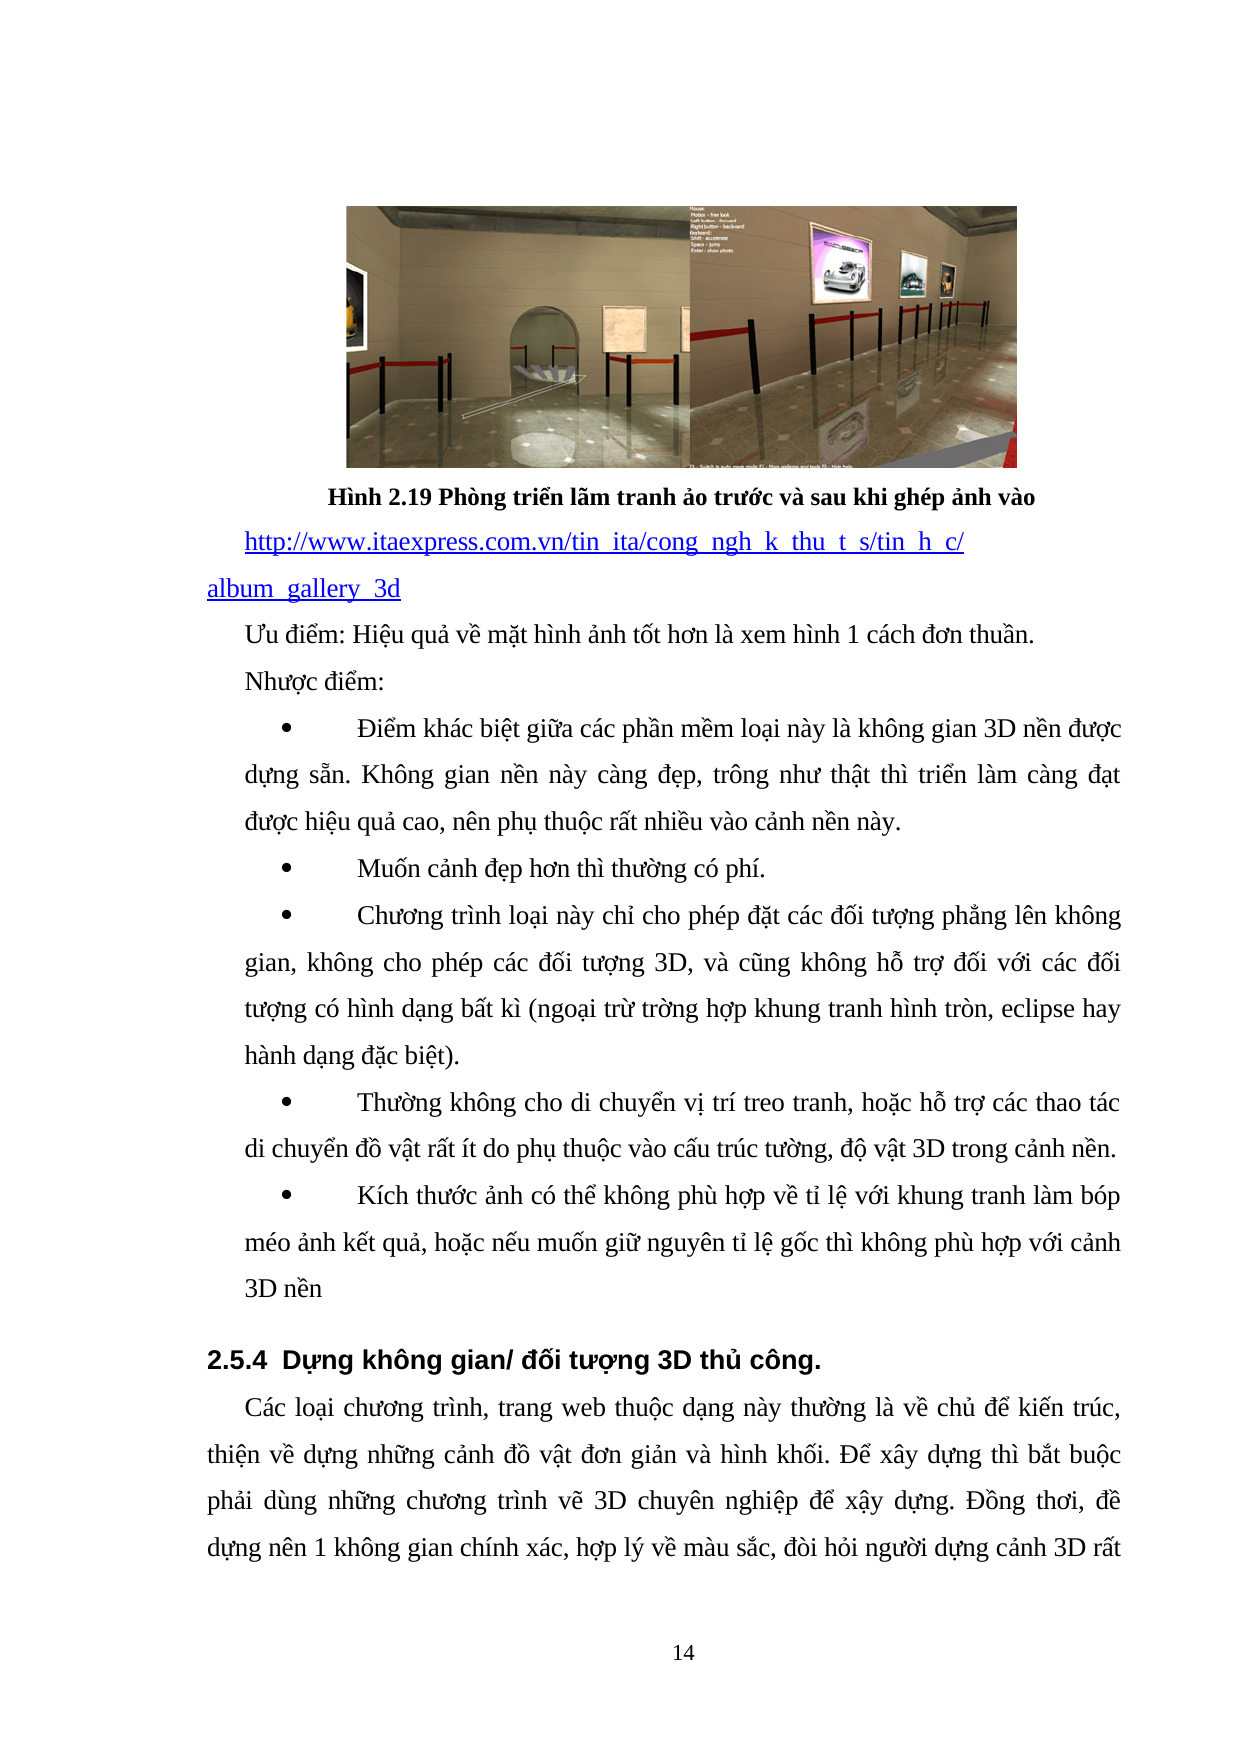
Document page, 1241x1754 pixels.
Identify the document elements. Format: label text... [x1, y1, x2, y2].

text Muốn cảnh đẹp hơn thì thường có phí. [244, 852, 1122, 883]
picture [346, 206, 1017, 468]
text Chương trình loại này chỉ cho phép đặt các đối tượng phẳng lên không gian, không cho phép các đối tượng 3D, và cũng không hỗ trợ đối với các đối tượng có hình dạng bất kì (ngoại trừ trờng hợp khung tranh hình tròn, eclipse hay hành dạng đặc biệt). [244, 899, 1122, 1070]
text Nhược điểm: [207, 665, 1122, 696]
text Thường không cho di chuyển vị trí treo tranh, hoặc hỗ trợ các thao tác di chuyển đồ vật rất ít do phụ thuộc vào cấu trúc tường, độ vật 3D trong cảnh nền. [244, 1086, 1122, 1163]
text http://www.itaexpress.com.vn/tin_ita/cong_ngh_k_thu_t_s/tin_h_c/album_gallery_3d [207, 525, 1122, 603]
text Kích thước ảnh có thể không phù hợp về tỉ lệ với khung tranh làm bóp méo ảnh kết quả, hoặc nếu muốn giữ nguyên tỉ lệ gốc thì không phù hợp với cảnh 3D nền [244, 1179, 1122, 1304]
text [207, 1391, 1122, 1562]
subtitle Dựng không gian/ đối tượng 3D thủ công. [207, 1344, 1122, 1375]
text Ưu điểm: Hiệu quả về mặt hình ảnh tốt hơn là xem hình 1 cách đơn thuần. [207, 618, 1122, 650]
text Điểm khác biệt giữa các phần mềm loại này là không gian 3D nền được dựng sẵn. Không gian nền này càng đẹp, trông như thật thì triển làm càng đạt được hiệu quả cao, nên phụ thuộc rất nhiều vào cảnh nền này. [244, 712, 1122, 836]
